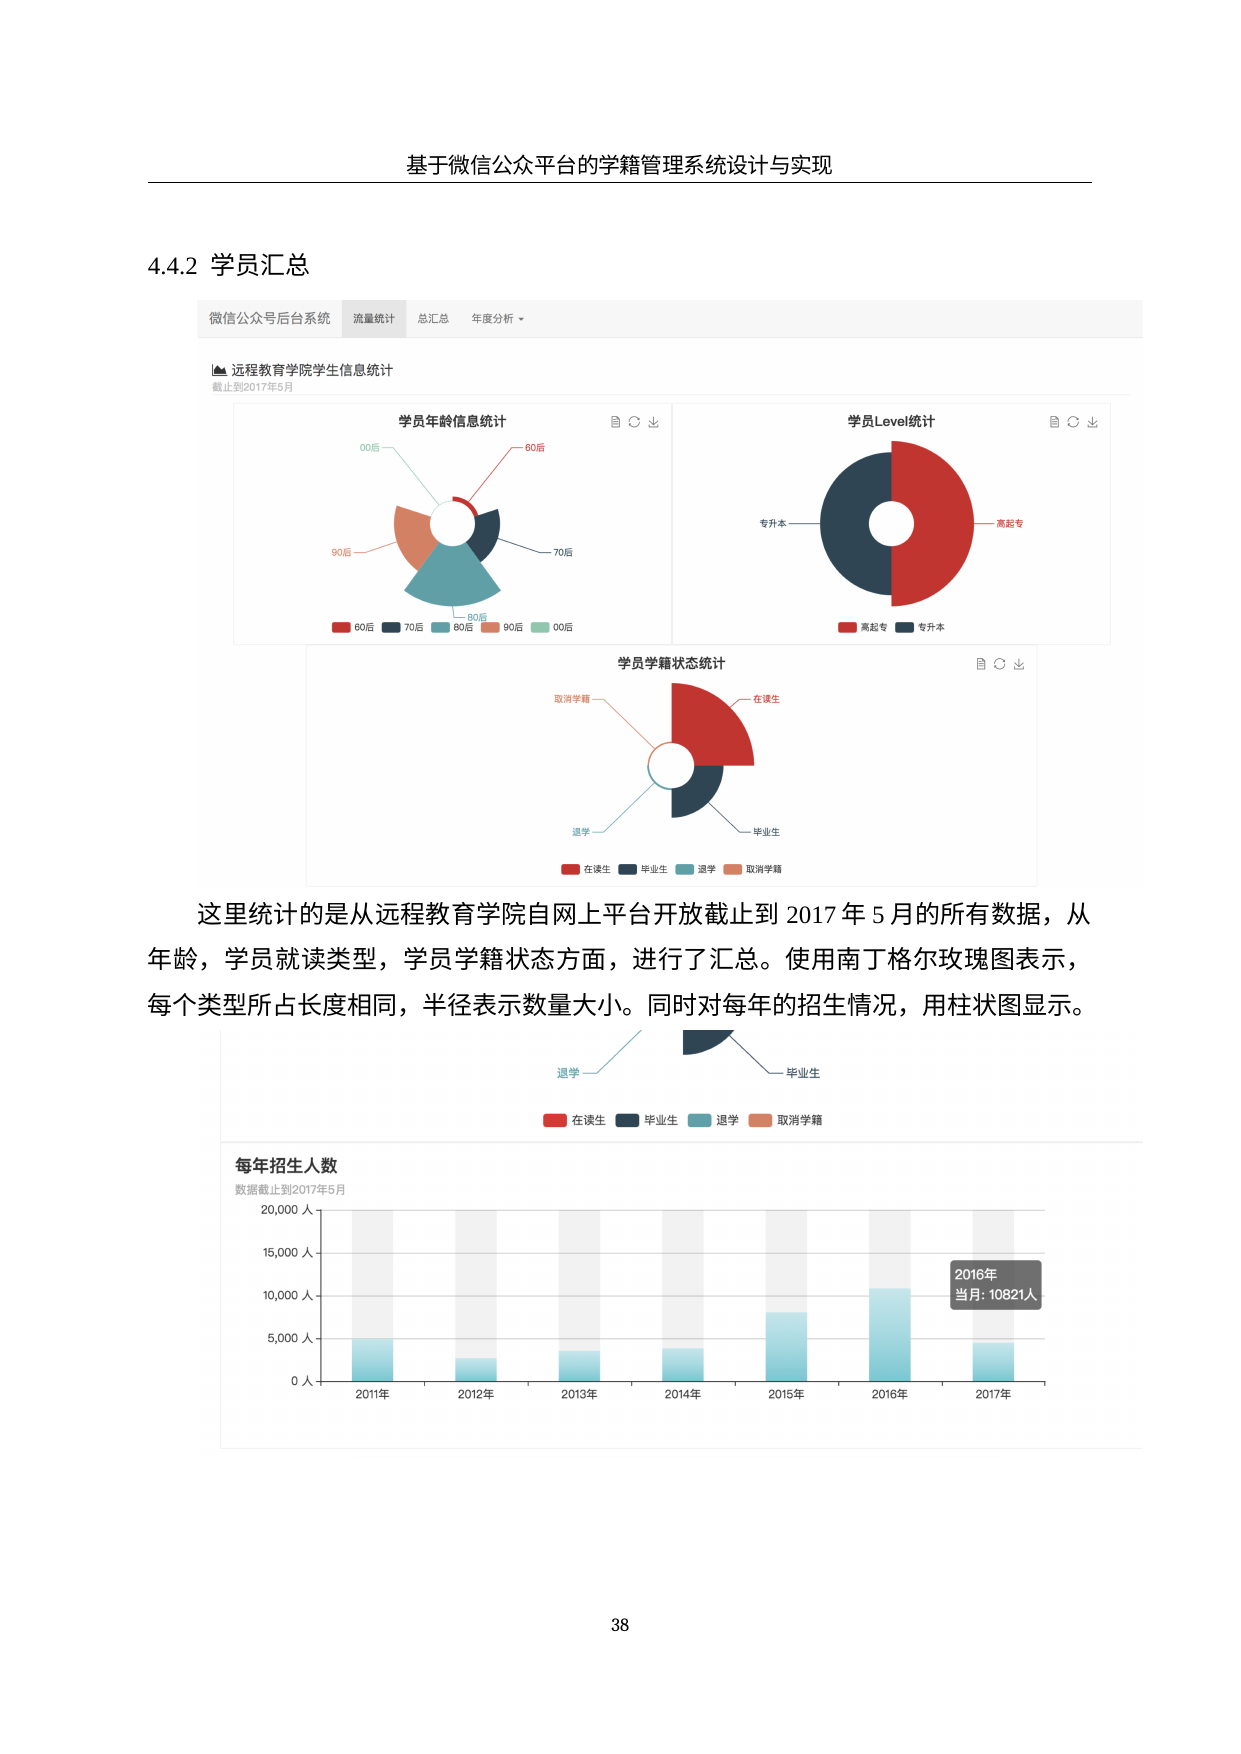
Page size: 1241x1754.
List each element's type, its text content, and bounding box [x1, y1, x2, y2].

picture [197, 300, 1143, 888]
subtitle 4.4.2 学员汇总 [148, 246, 1092, 282]
picture [197, 1030, 1143, 1458]
text 这里统计的是从远程教育学院自网上平台开放截止到2017年5月的所有数据，从年龄，学员就读类型，学员学籍状态方面，进行了汇总。使用南丁格尔玫瑰图表示，每个类型所占长度相同，半径表示数量大小。同时对每年的招生情况，用柱状图显示。 [148, 894, 1092, 1021]
